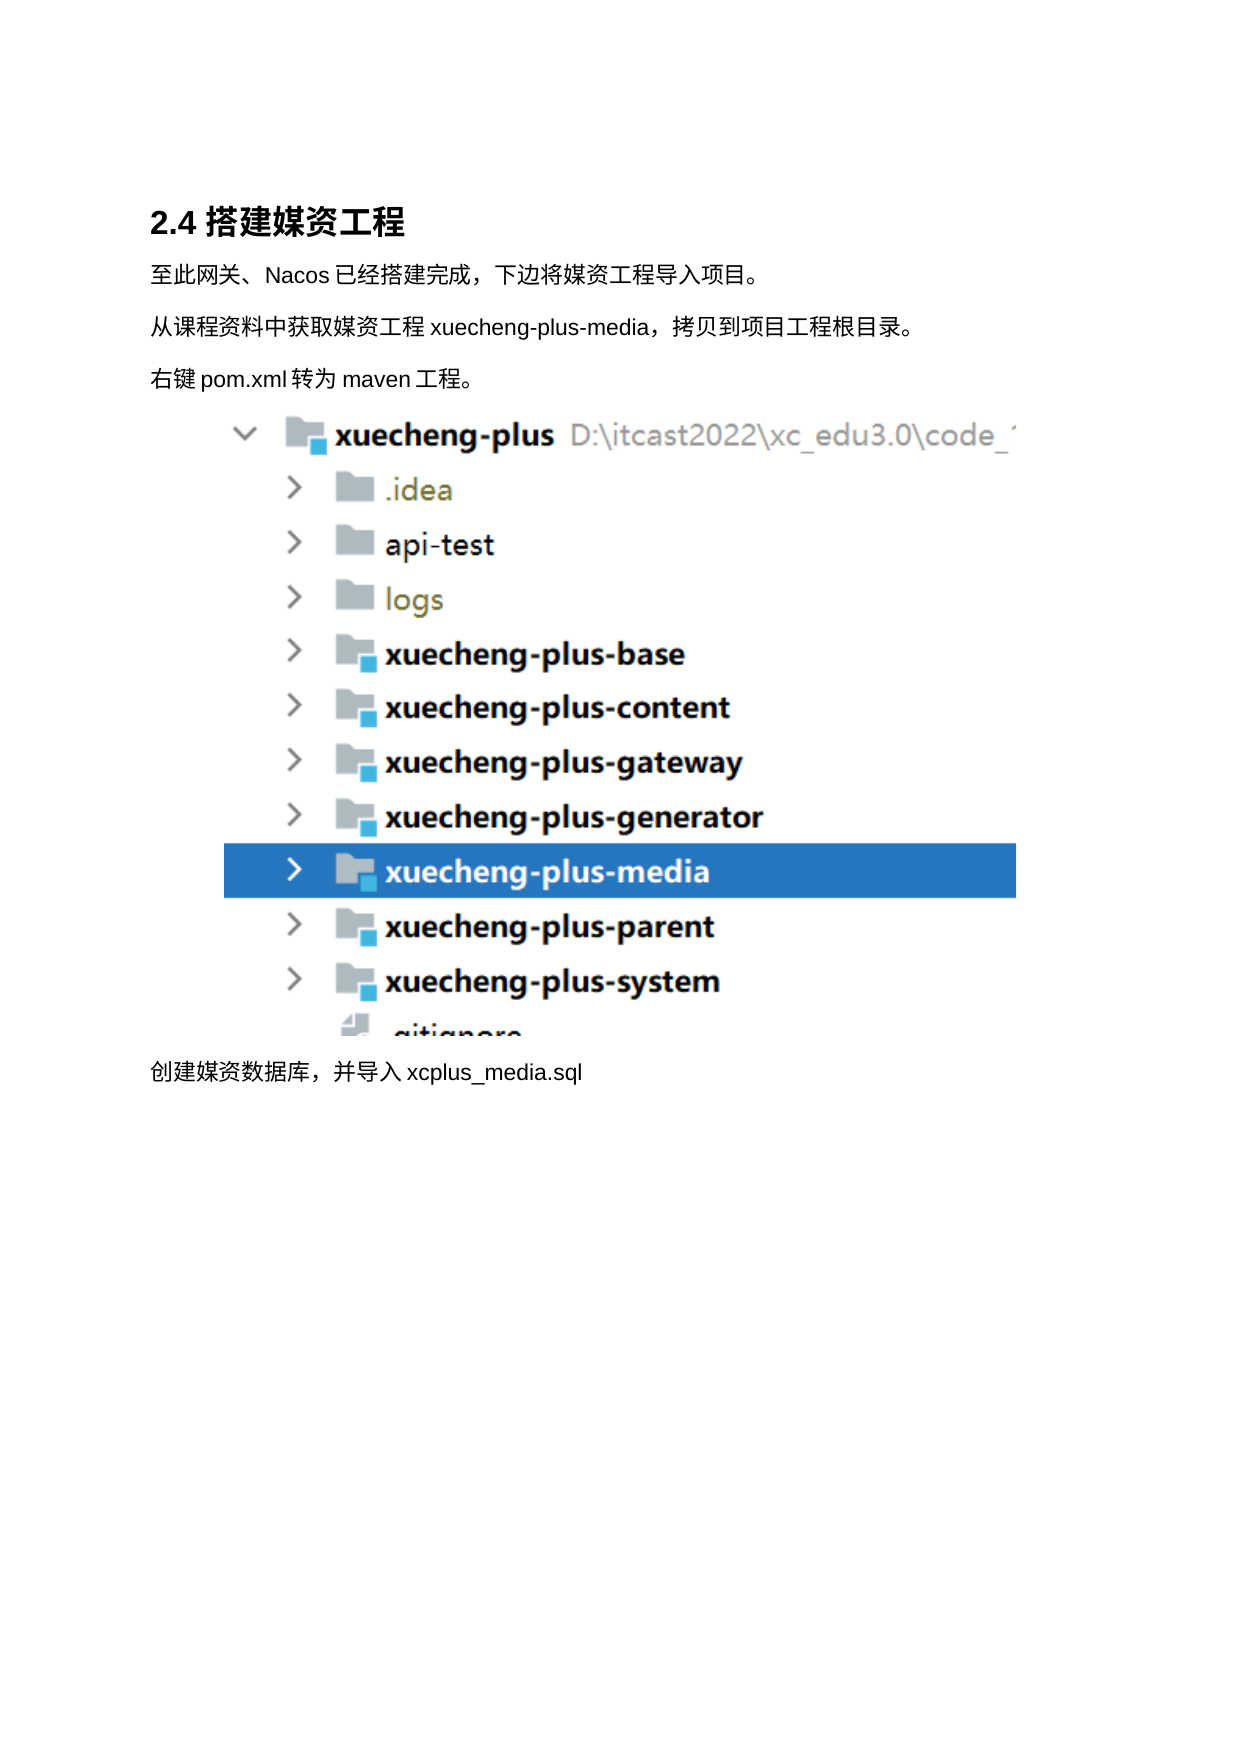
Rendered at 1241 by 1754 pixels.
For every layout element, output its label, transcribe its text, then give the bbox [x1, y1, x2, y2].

text 至此网关、Nacos已经搭建完成，下边将媒资工程导入项目。 [150, 257, 1090, 290]
text 创建媒资数据库，并导入xcplus_media.sql [150, 1053, 1090, 1087]
text 右键pom.xml转为maven工程。 [150, 361, 1090, 394]
picture [224, 413, 1017, 1036]
text 从课程资料中获取媒资工程 xuecheng-plus-media，拷贝到项目工程根目录。 [150, 309, 1090, 342]
